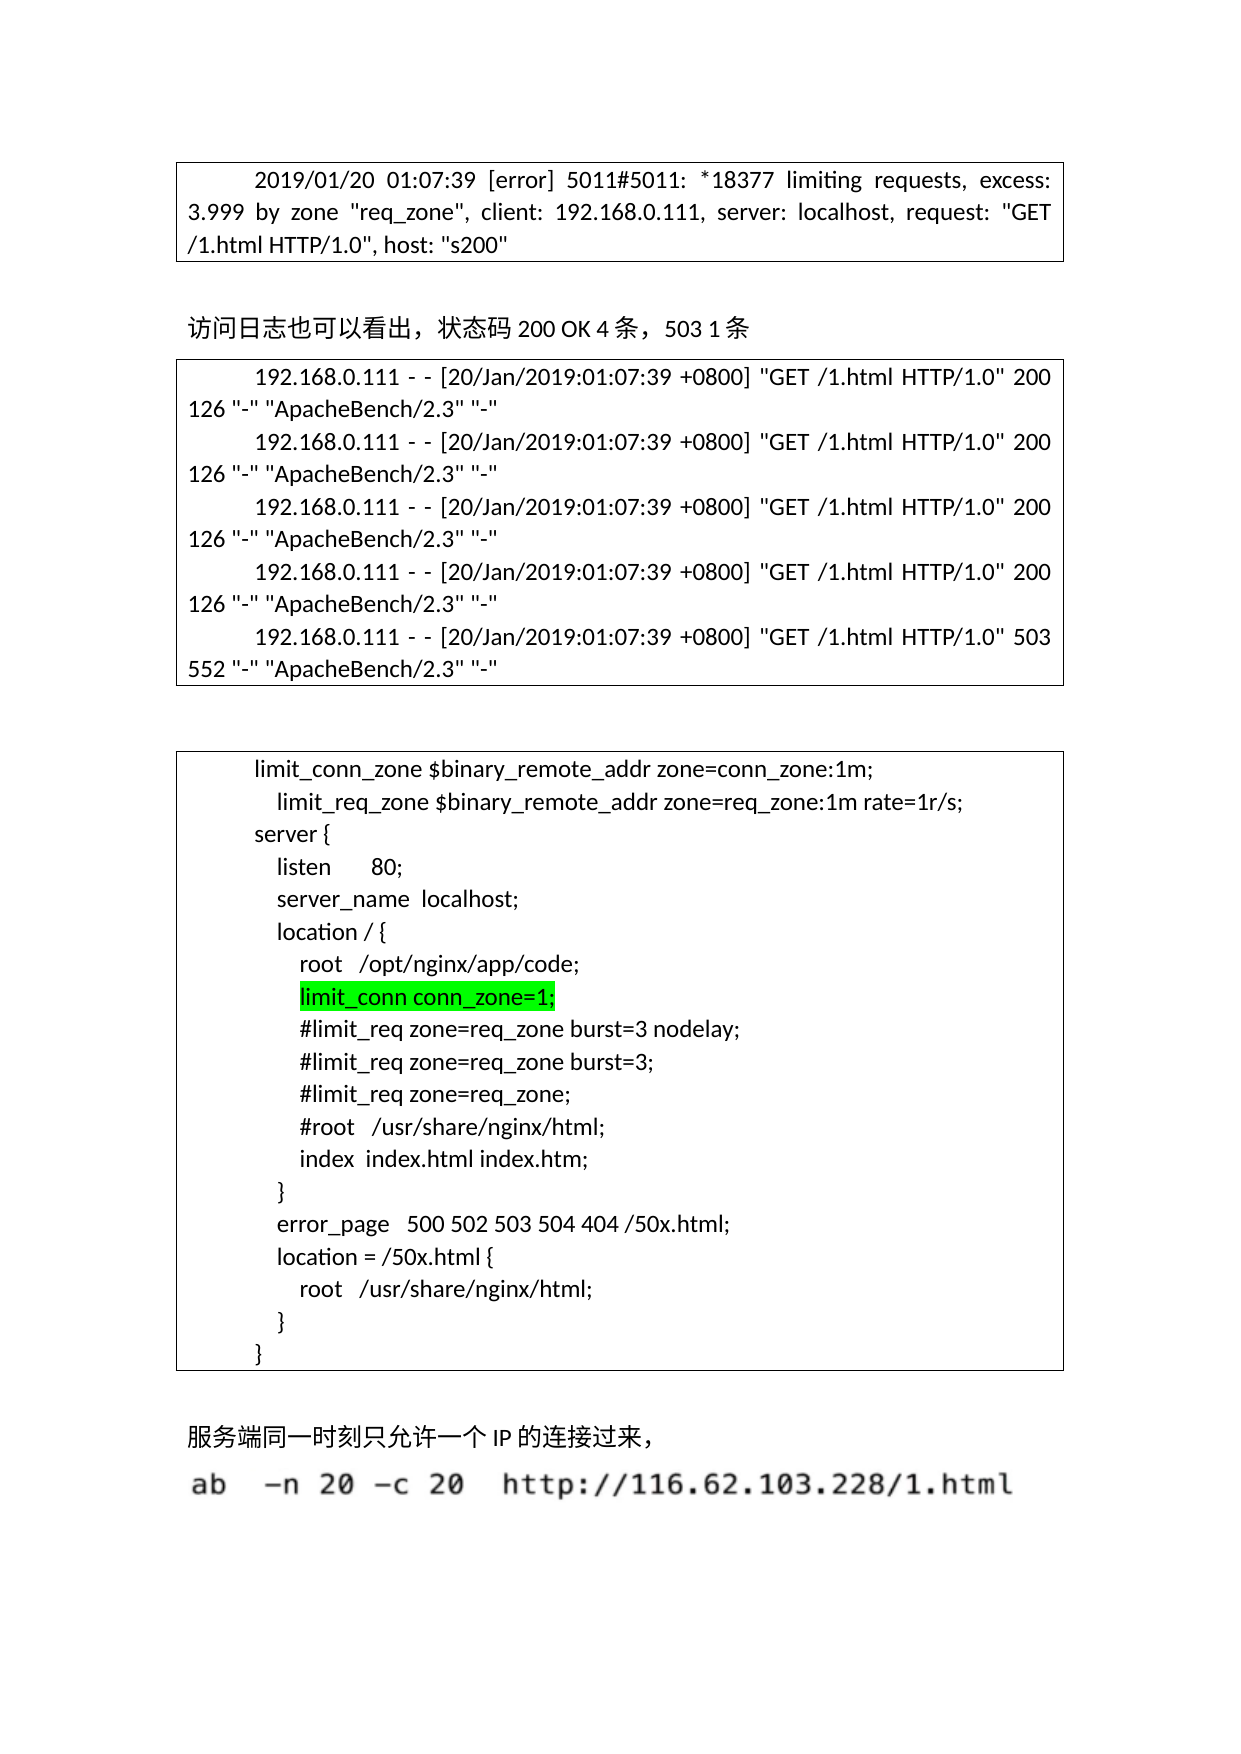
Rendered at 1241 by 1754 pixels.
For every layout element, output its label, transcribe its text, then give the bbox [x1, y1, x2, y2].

text 服务端同一时刻只允许一个IP的连接过来， [187, 1403, 1053, 1468]
table_header 192.168.0.111 - - [20/Jan/2019:01:07:39 +0800] "GET /1.html HTTP/1.0" 200 126 "-" "ApacheBench/2.3" "-" 192.168.0.111 - - [20/Jan/2019:01:07:39 +0800] "GET /1.html HTTP/1.0" 200 126 "-" "ApacheBench/2.3" "-" 192.168.0.111 - - [20/Jan/2019:01:07:39 +0800] "GET /1.html HTTP/1.0" 200 126 "-" "ApacheBench/2.3" "-" 192.168.0.111 - - [20/Jan/2019:01:07:39 +0800] "GET /1.html HTTP/1.0" 200 126 "-" "ApacheBench/2.3" "-" 192.168.0.111 - - [20/Jan/2019:01:07:39 +0800] "GET /1.html HTTP/1.0" 503 552 "-" "ApacheBench/2.3" "-" [177, 360, 1063, 685]
text 访问日志也可以看出，状态码200 OK 4条，503 1条 [187, 294, 1053, 359]
table_header limit_conn_zone $binary_remote_addr zone=conn_zone:1m; limit_req_zone $binary_remote_addr zone=req_zone:1m rate=1r/s; server { listen 80; server_name localhost; location / { root /opt/nginx/app/code; limit_conn conn_zone=1; #limit_req zone=req_zone burst=3 nodelay; #limit_req zone=req_zone burst=3; #limit_req zone=req_zone; #root /usr/share/nginx/html; index index.html index.htm; } error_page 500 502 503 504 404 /50x.html; location = /50x.html { root /usr/share/nginx/html; } } [177, 752, 1063, 1370]
table_header 2019/01/20 01:07:39 [error] 5011#5011: *18377 limiting requests, excess: 3.999 by zone "req_zone", client: 192.168.0.111, server: localhost, request: "GET /1.html HTTP/1.0", host: "s200" [177, 163, 1063, 261]
picture [187, 1468, 1013, 1503]
